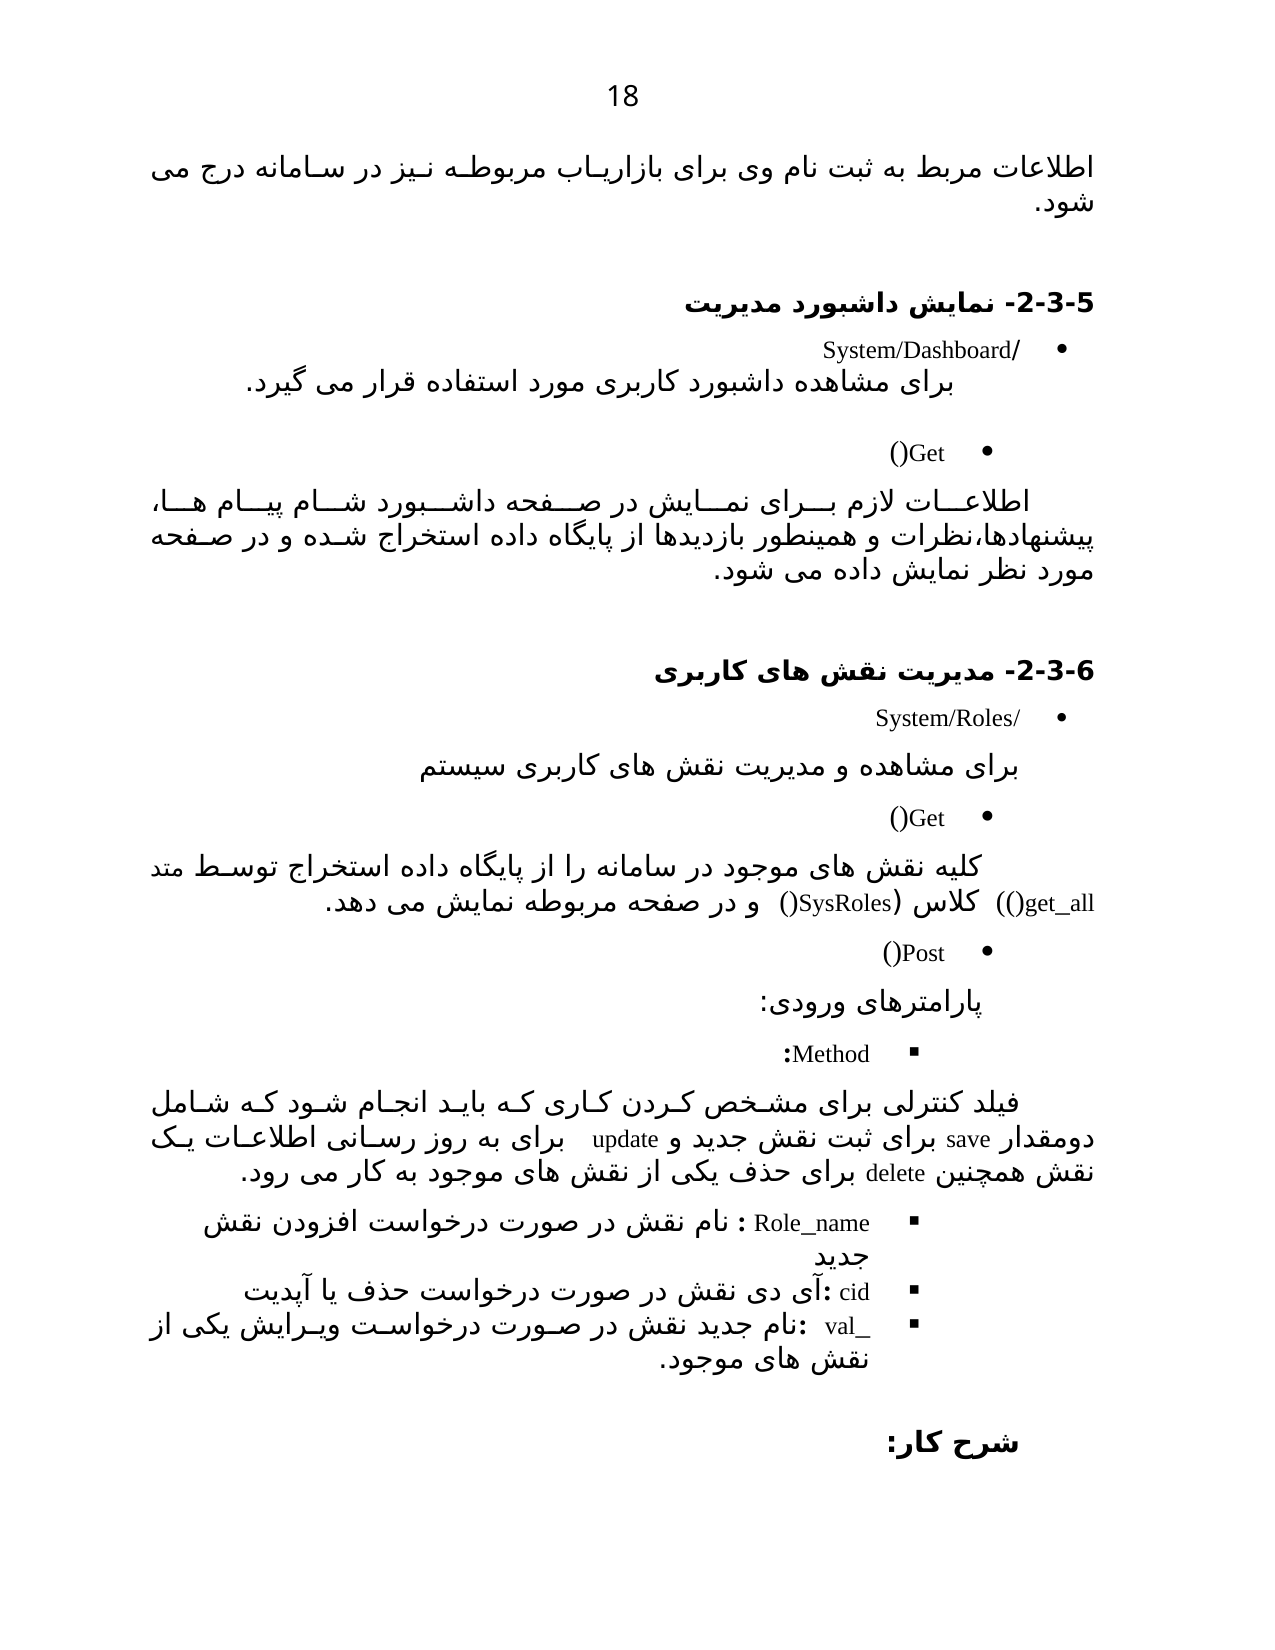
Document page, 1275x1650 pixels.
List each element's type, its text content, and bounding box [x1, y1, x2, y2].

text فیلد کنترلی برای مشخص کردن کاری که باید انجام شود که شامل دومقدار save برای ثبت نقش جدید و update برای به روز رسانی اطلاعات یک نقش همچنین delete برای حذف یکی از نقش های موجود به کار می رود. [150, 1086, 1095, 1188]
list /System/Roles [150, 703, 1057, 732]
text شرح کار: [150, 1425, 1095, 1459]
list Get() [150, 434, 982, 468]
list برای مشاهده داشبورد کاربری مورد استفاده قرار می گیرد. [150, 364, 1020, 398]
list Get() [150, 799, 982, 833]
text پارامترهای ورودی: [150, 985, 1057, 1019]
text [150, 150, 1095, 218]
list cid :آی دی نقش در صورت درخواست حذف یا آپدیت [150, 1273, 907, 1307]
text کلیه نقش های موجود در سامانه را از پایگاه داده استخراج توسط متدget_all()) کلاس (SysRoles() و در صفحه مربوطه نمایش می دهد. [150, 850, 1095, 918]
text 2-3-6- مدیریت نقش های کاربری [150, 655, 1095, 687]
text برای مشاهده و مدیریت نقش های کاربری سیستم [150, 749, 1095, 783]
list _val :نام جدید نقش در صورت درخواست ویرایش یکی از نقش های موجود. [150, 1307, 907, 1375]
text اطلاعات لازم برای نمایش در صفحه داشبورد شام پیام ها، پیشنهادها،نظرات و همینطور بازدیدها از پایگاه داده استخراج شده و در صفحه مورد نظر نمایش داده می شود. [150, 484, 1095, 586]
list /System/Dashboard [150, 335, 1057, 364]
list Method: [150, 1035, 907, 1069]
list Role_name : نام نقش در صورت درخواست افزودن نقش جدید [150, 1204, 907, 1273]
text 2-3-5- نمایش داشبورد مدیریت [150, 287, 1095, 318]
list Post() [150, 934, 982, 968]
